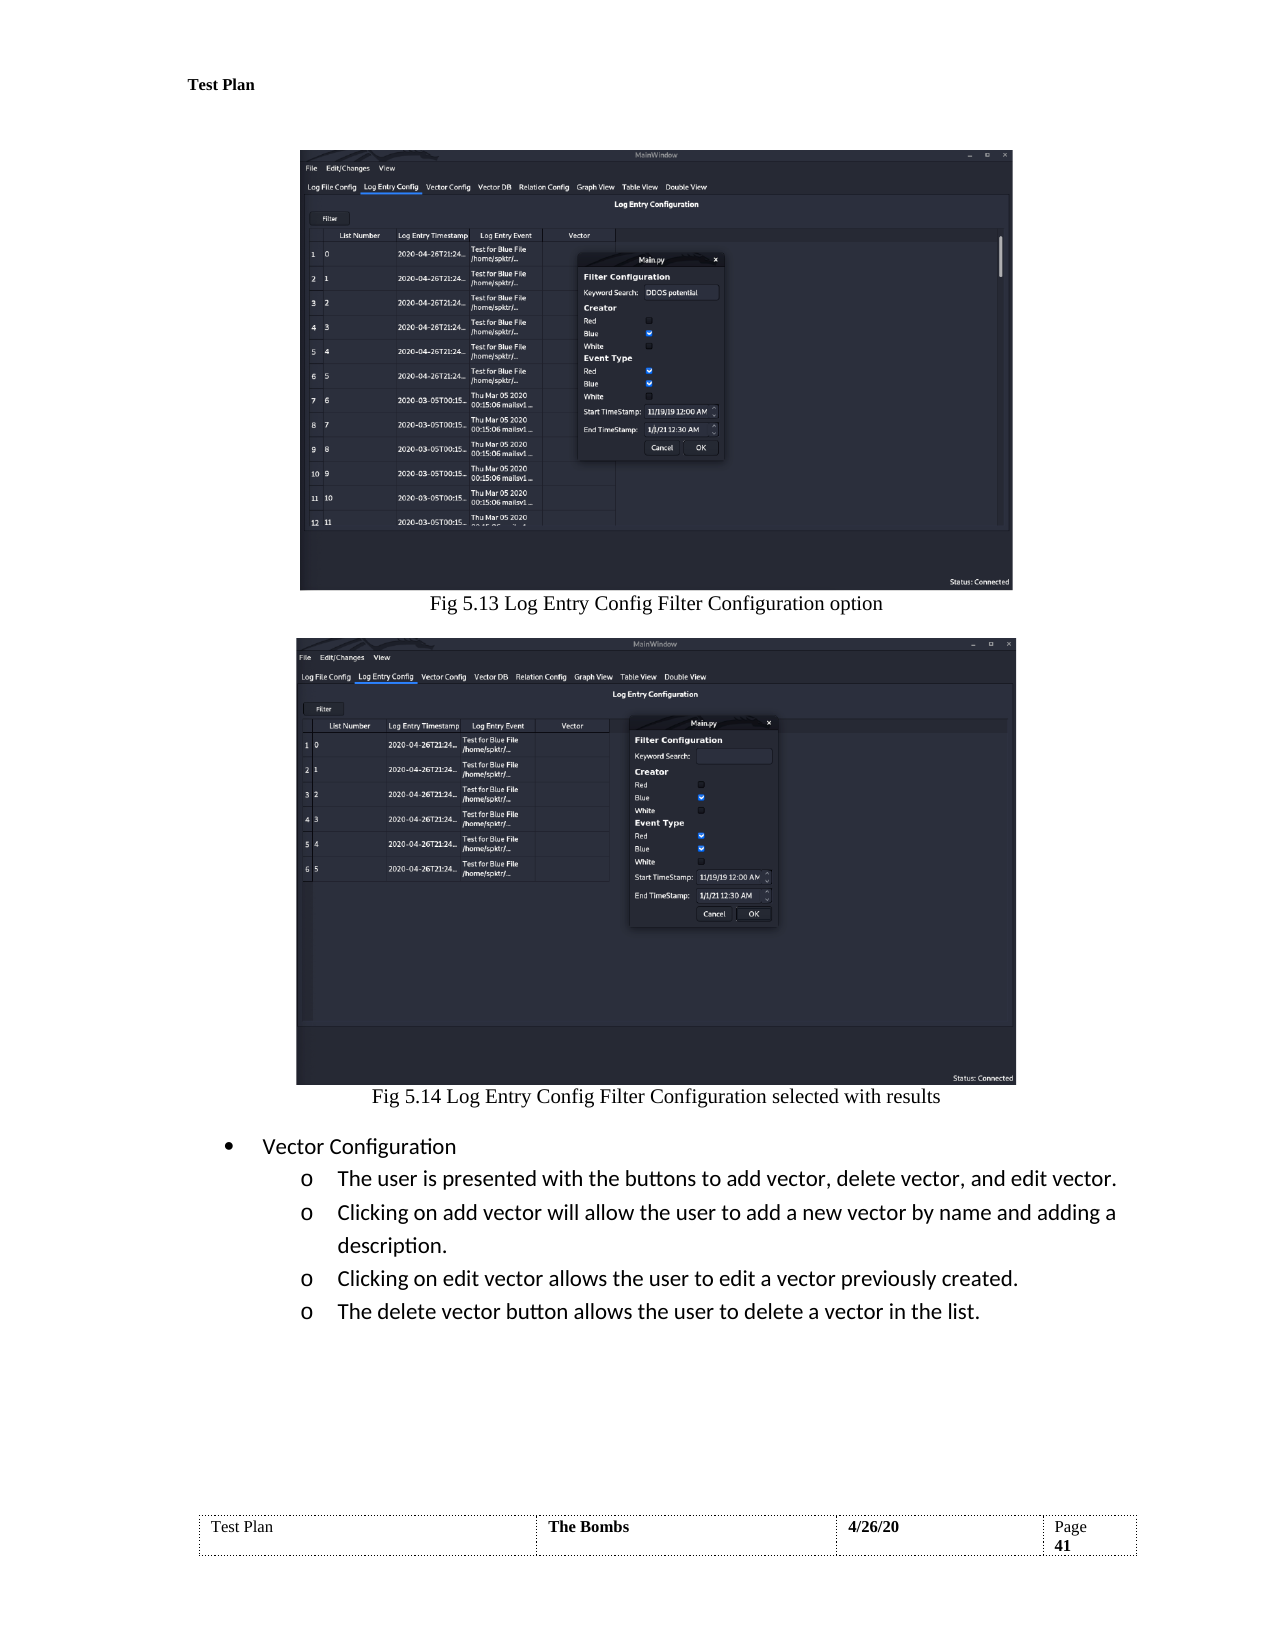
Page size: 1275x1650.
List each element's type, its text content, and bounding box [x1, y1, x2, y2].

list The user is presented with the buttons to add vector, delete vector, and edit vector. [300, 1164, 1125, 1194]
picture [300, 150, 1013, 591]
text Fig 5.13 Log Entry Config Filter Configuration option [187, 591, 1125, 615]
text Fig 5.14 Log Entry Config Filter Configuration selected with results [187, 1084, 1125, 1108]
list Clicking on add vector will allow the user to add a new vector by name and adding a description. [300, 1198, 1125, 1259]
picture [296, 638, 1017, 1085]
list Vector Configuration [225, 1132, 1125, 1160]
list The delete vector button allows the user to delete a vector in the list. [300, 1297, 1125, 1326]
list Clicking on edit vector allows the user to edit a vector previously created. [300, 1264, 1125, 1293]
